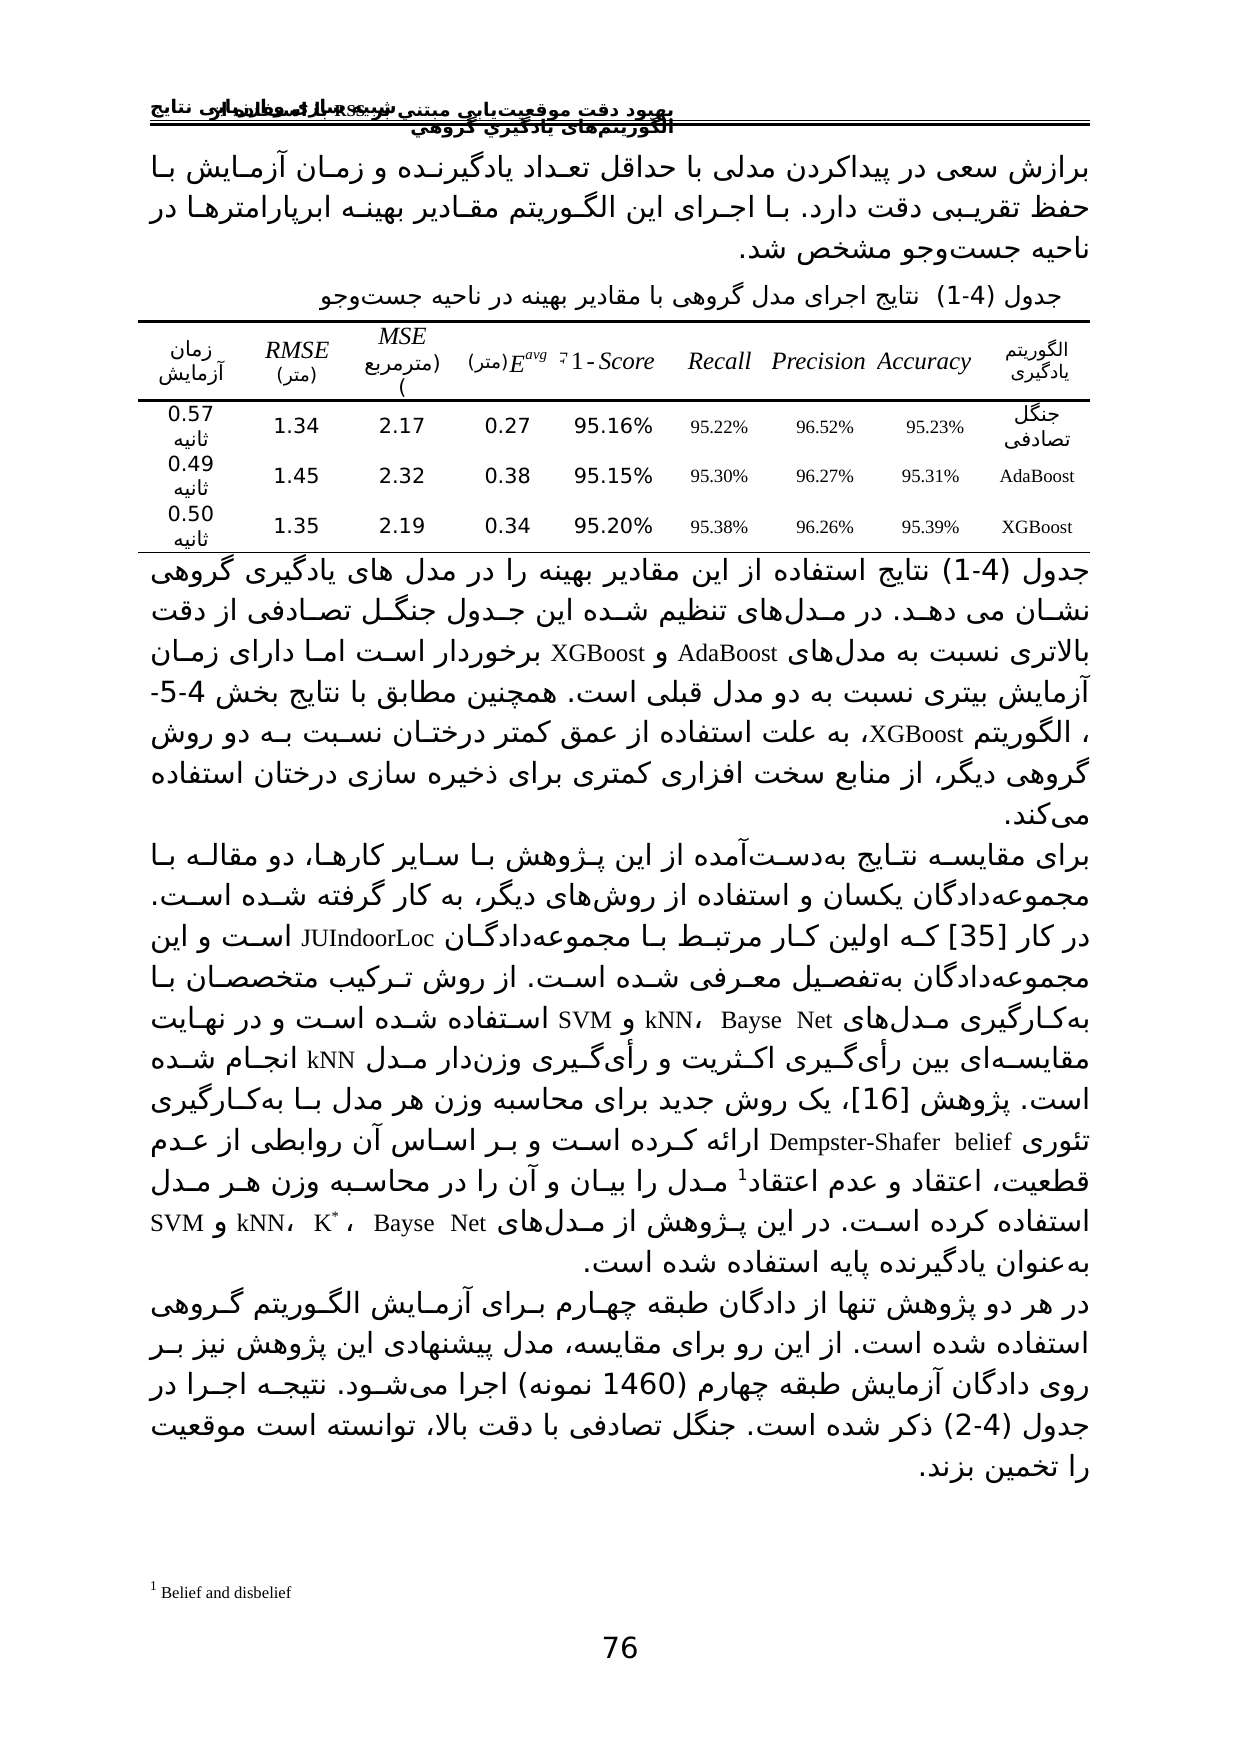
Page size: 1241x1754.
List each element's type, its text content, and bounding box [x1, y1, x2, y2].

table_cell جنگل تصادفی [983, 402, 1090, 451]
table_cell 95.20% [561, 501, 666, 552]
table_cell 95.23% [878, 402, 983, 451]
table_header [772, 323, 878, 399]
table_cell 0.50 ثانیه [138, 501, 244, 552]
table_cell 95.30% [666, 451, 772, 501]
table_cell 96.27% [772, 451, 878, 501]
table_cell 0.57 ثانیه [138, 402, 244, 451]
table_cell 0.49 ثانیه [138, 451, 244, 501]
list نتایج اجرای مدل گروهی با مقادیر بهینه در ناحیه جست‌وجو [723, 285, 1090, 309]
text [150, 150, 1090, 265]
table_cell 2.17 [350, 402, 455, 451]
table_cell 1.34 [244, 402, 349, 451]
table_header (مترمربع) [350, 323, 455, 399]
table_cell 96.52% [772, 402, 878, 451]
table_cell 95.39% [878, 501, 983, 552]
table_cell 95.16% [561, 402, 666, 451]
table_cell 95.31% [878, 451, 983, 501]
table_cell 95.15% [561, 451, 666, 501]
table_header [666, 323, 772, 399]
table_cell 2.32 [350, 451, 455, 501]
table_cell 0.27 [455, 402, 561, 451]
table_header [561, 323, 666, 399]
table_header (متر) [455, 323, 561, 399]
table_header (متر) [244, 323, 349, 399]
table_cell 1.45 [244, 451, 349, 501]
table_cell 2.19 [350, 501, 455, 552]
text در هر دو پژوهش تنها از دادگان طبقه چهارم برای آزمایش الگوریتم گروهی استفاده شده است. از این رو برای مقایسه، مدل پیشنهادی این پژوهش نیز بر روی دادگان آزمایش طبقه چهارم (1460 نمونه) اجرا می‌شود. نتیجه اجرا در ‏جدول (4˗12) ذکر شده است. جنگل تصادفی با دقت بالا، توانسته است موقعیت را تخمین بزند. [150, 1286, 1090, 1483]
table_header زمان آزمایش [138, 323, 244, 399]
table_cell 0.34 [455, 501, 561, 552]
table_cell 95.22% [666, 402, 772, 451]
table_cell AdaBoost [983, 451, 1090, 501]
table_header الگوریتم یادگیری [983, 323, 1090, 399]
table_cell XGBoost [983, 501, 1090, 552]
text برای مقایسه نتایج به‌دست‌آمده از این پژوهش با سایر کارها، دو مقاله با مجموعه‌دادگان یکسان و استفاده از روش‌های دیگر، به کار گرفته شده است. در کار [35] که اولین کار مرتبط با مجموعه‌دادگان JUIndoorLoc است و این مجموعه‌دادگان به‌تفصیل معرفی شده است. از روش‌ ترکیب متخصصان با به‌کارگیری مدل‌های kNN، Bayse Net و SVM استفاده شده است و در نهایت مقایسه‌ای بین رأی‌گیری اکثریت و رأی‌گیری وزن‌دار مدل kNN انجام شده است. پژوهش [16]، یک روش جدید برای محاسبه وزن هر مدل با به‌کارگیری تئوری Dempster-Shafer belief ارائه کرده است و بر اساس آن روابطی از عدم قطعیت، اعتقاد و عدم اعتقاد مدل را بیان و آن را در محاسبه وزن هر مدل استفاده کرده است. در این پژوهش از مدل‌های kNN، K* ، Bayse Net و SVM به‌عنوان یادگیرنده پایه استفاده شده است. [150, 838, 1090, 1279]
text ‏جدول (4˗11) نتایج استفاده از این مقادیر بهینه را در مدل های یادگیری گروهی نشان می دهد. در مدل‌های تنظیم شده این جدول جنگل تصادفی از دقت بالاتری نسبت به مدل‌های AdaBoost و XGBoost برخوردار است اما دارای زمان آزمایش بیتری نسبت به دو مدل قبلی است. همچنین مطابق با نتایج بخش ‏4˗5˗ ، الگوریتم XGBoost، به علت استفاده از عمق کمتر درختان نسبت به دو روش گروهی دیگر، از منابع سخت افزاری کمتری برای ذخیره سازی درختان استفاده می‌کند. [150, 553, 1090, 831]
table_cell 1.35 [244, 501, 349, 552]
list نتایج اجرای مدل گروهی با مقادیر بهینه در ناحیه جست‌وجو [150, 285, 742, 309]
table_cell 0.38 [455, 451, 561, 501]
table_cell 95.38% [666, 501, 772, 552]
table_header [878, 323, 983, 399]
table_cell 96.26% [772, 501, 878, 552]
